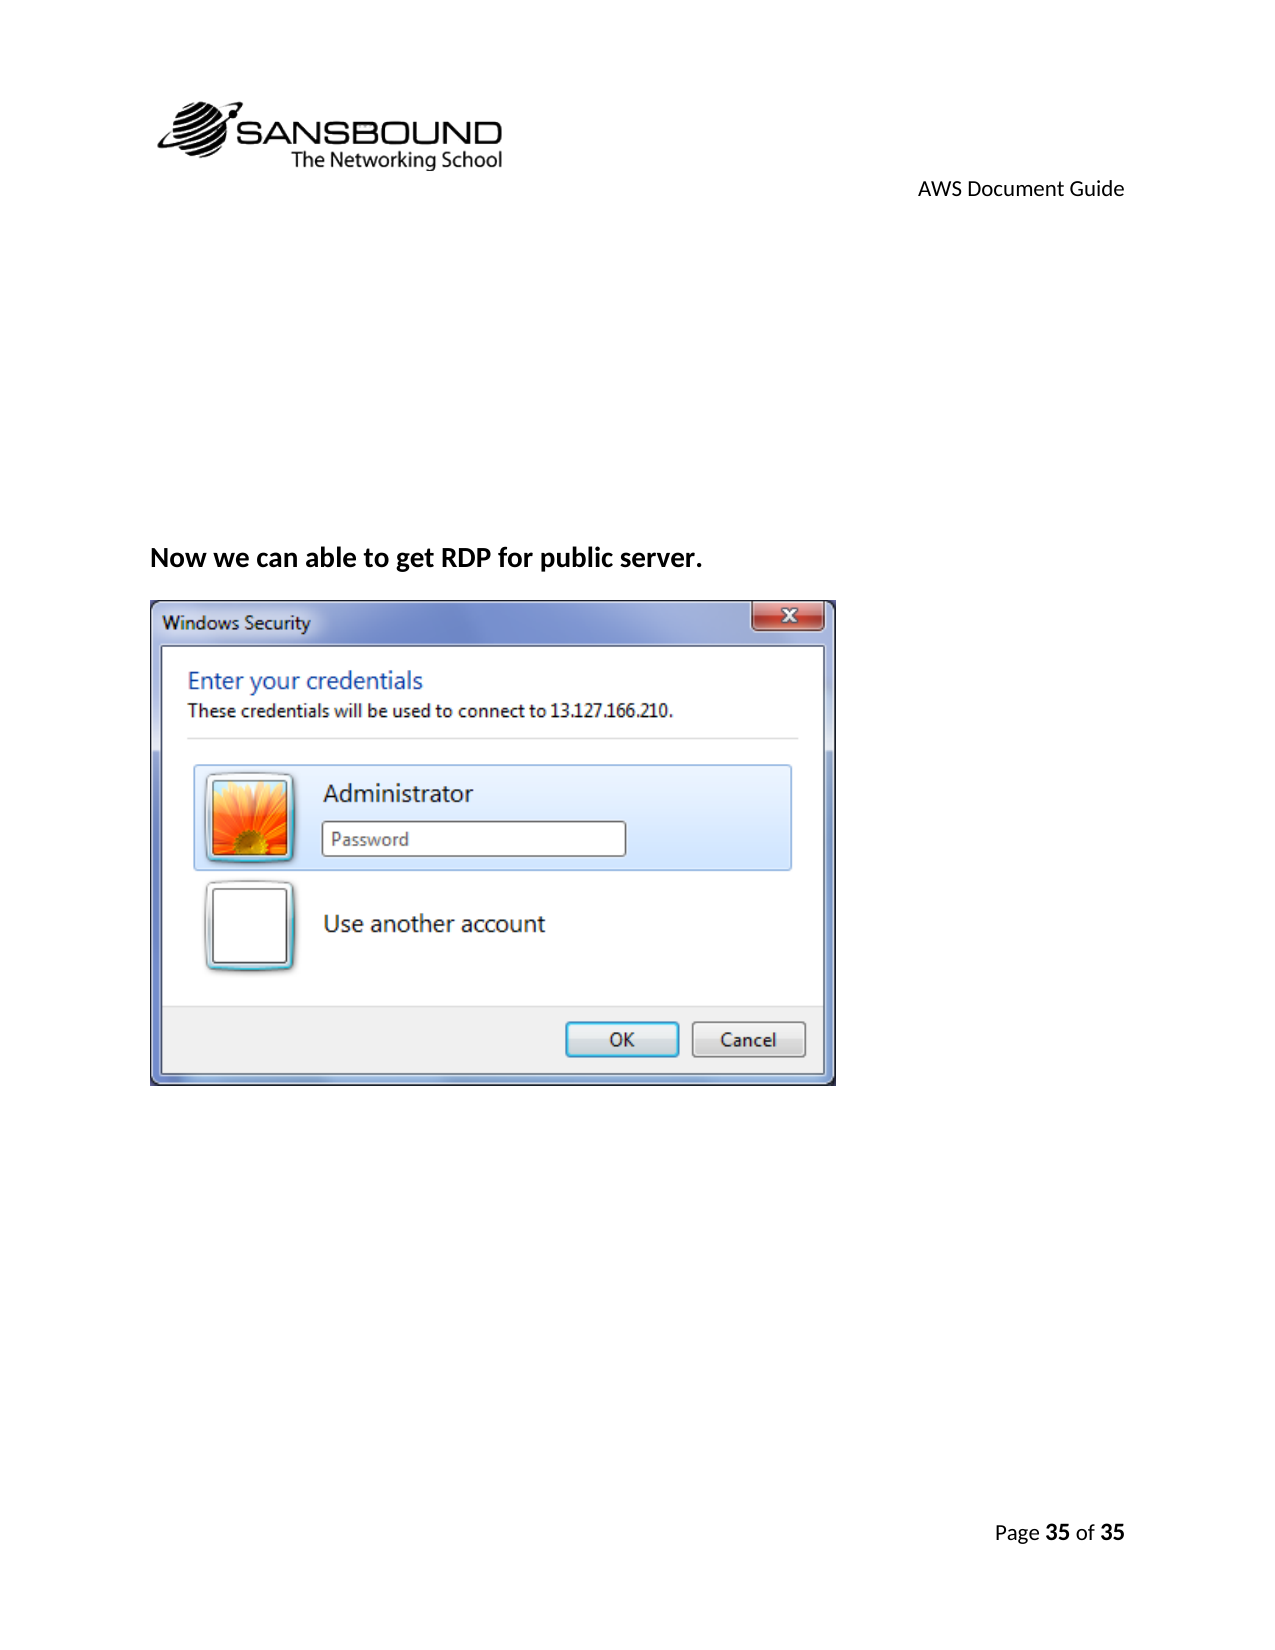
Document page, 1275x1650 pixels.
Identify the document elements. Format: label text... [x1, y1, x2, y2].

picture [150, 75, 514, 197]
picture [150, 600, 836, 1086]
text Now we can able to get RDP for public server. [150, 539, 1125, 575]
